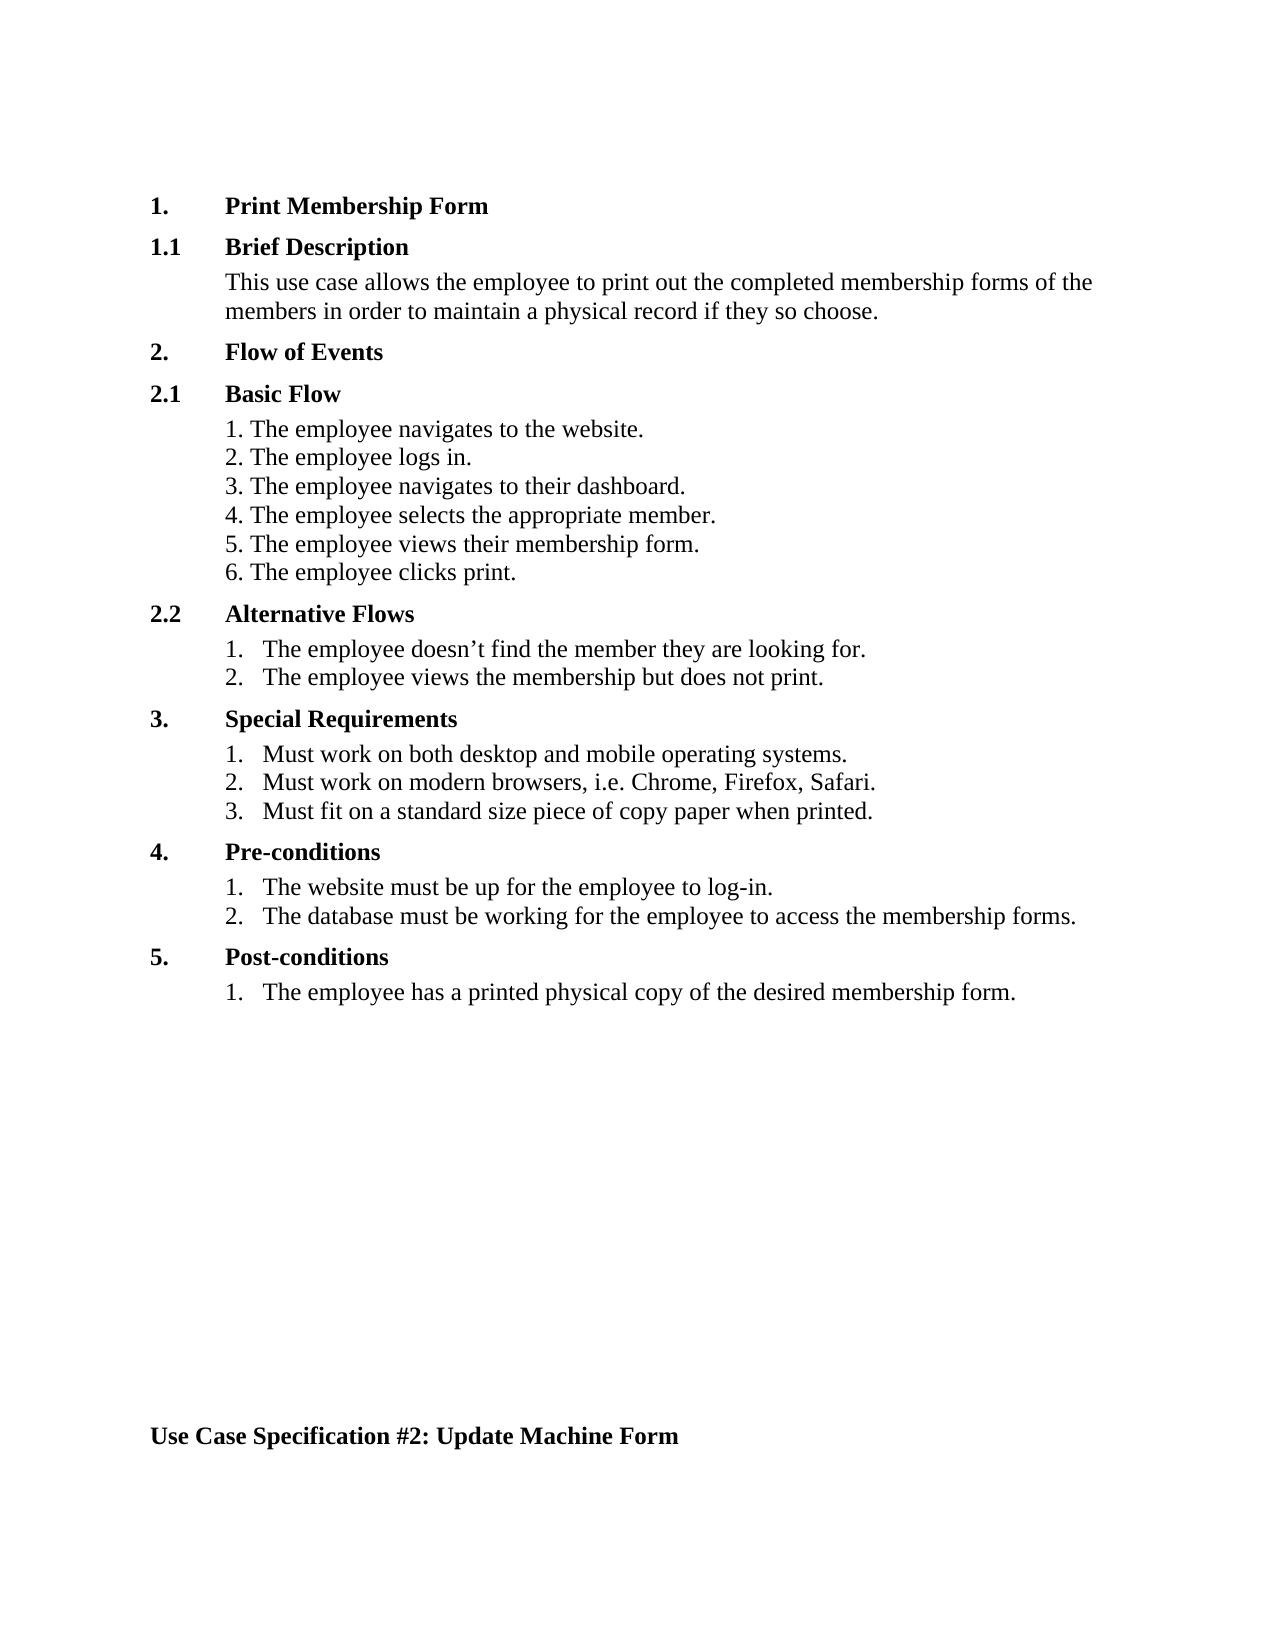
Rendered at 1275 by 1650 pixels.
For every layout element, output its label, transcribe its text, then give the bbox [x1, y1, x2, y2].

subtitle Alternative Flows [150, 599, 1125, 627]
list Must work on both desktop and mobile operating systems. [225, 739, 1125, 767]
text 2. The employee logs in. [150, 442, 1125, 471]
list Must work on modern browsers, i.e. Chrome, Firefox, Safari. [225, 767, 1125, 796]
title Use Case Specification #2: Update Machine Form [150, 1421, 1125, 1450]
subtitle Basic Flow [150, 379, 1125, 407]
subtitle Brief Description [150, 232, 1125, 261]
list The website must be up for the employee to log-in. [225, 872, 1125, 901]
text 4. The employee selects the appropriate member. [225, 500, 1125, 529]
list The employee doesn’t find the member they are looking for. [225, 634, 1125, 662]
list The database must be working for the employee to access the membership forms. [225, 901, 1125, 930]
subtitle Post-conditions [150, 942, 1125, 971]
subtitle Pre-conditions [150, 837, 1125, 866]
subtitle Flow of Events [150, 337, 1125, 366]
list The employee has a printed physical copy of the desired membership form. [225, 977, 1125, 1006]
text 1. The employee navigates to the website. [225, 414, 1125, 442]
text This use case allows the employee to print out the completed membership forms of the members in order to maintain a physical record if they so choose. [225, 267, 1125, 325]
list Must fit on a standard size piece of copy paper when printed. [225, 796, 1125, 825]
text 3. The employee navigates to their dashboard. [225, 471, 1125, 500]
subtitle Print Membership Form [150, 191, 1125, 220]
list The employee views the membership but does not print. [225, 662, 1125, 691]
subtitle Special Requirements [150, 704, 1125, 732]
text 5. The employee views their membership form. [225, 529, 1125, 557]
text 6. The employee clicks print. [225, 557, 1125, 586]
